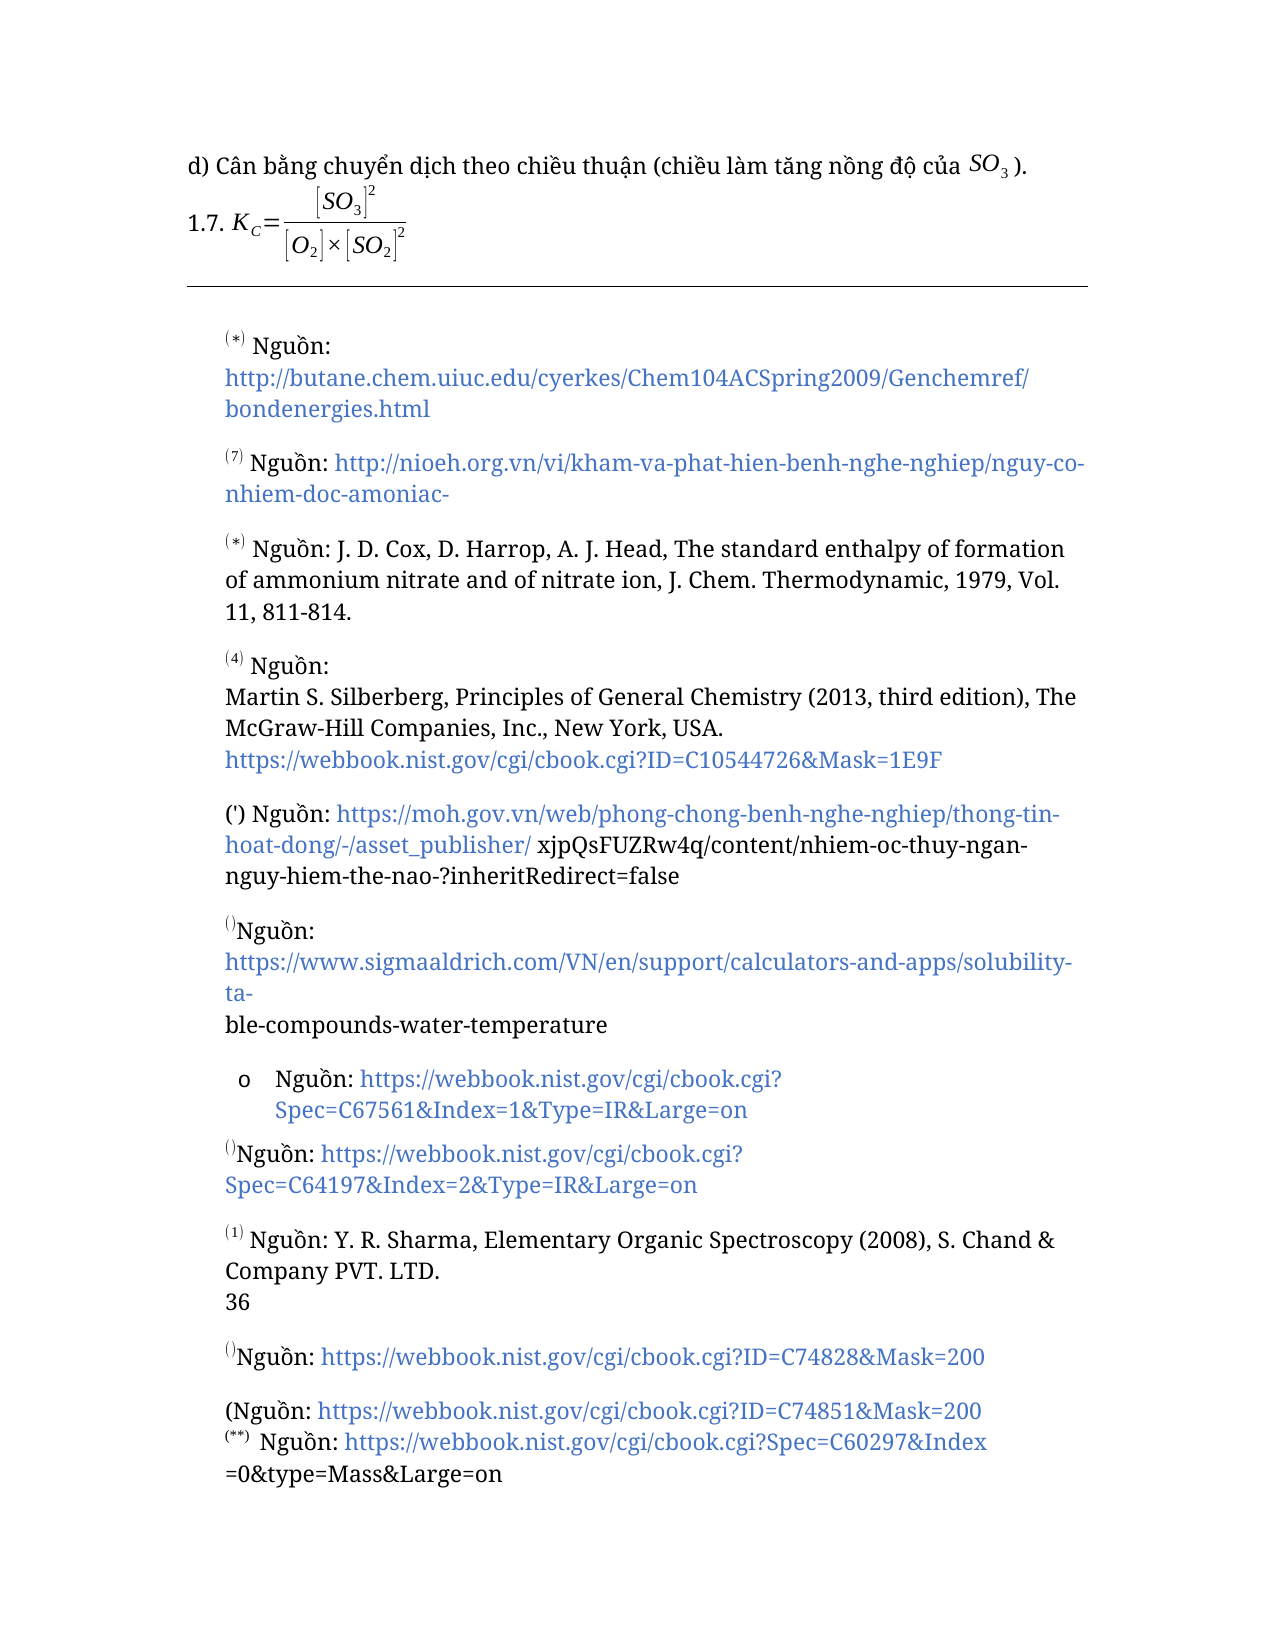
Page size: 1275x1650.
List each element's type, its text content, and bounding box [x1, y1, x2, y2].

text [187, 150, 1087, 263]
list (') Nguồn: https://moh.gov.vn/web/phong-chong-benh-nghe-nghiep/thong-tin-hoat-dong/-/asset_publisher/ xjpQsFUZRw4q/content/nhiem-oc-thuy-ngan-nguy-hiem-the-nao-?inheritRedirect=false [187, 798, 1087, 892]
list Nguồn: Martin S. Silberberg, Principles of General Chemistry (2013, third edition), The McGraw-Hill Companies, Inc., New York, USA. https://webbook.nist.gov/cgi/cbook.cgi?ID=C10544726&Mask=1E9F [187, 649, 1087, 775]
list Nguồn: http://nioeh.org.vn/vi/kham-va-phat-hien-benh-nghe-nghiep/nguy-co-nhiem-doc-amoniac- [187, 447, 1087, 510]
list Nguồn: https://www.sigmaaldrich.com/VN/en/support/calculators-and-apps/solubility-ta- ble-compounds-water-temperature [187, 914, 1087, 1040]
list Nguồn: https://webbook.nist.gov/cgi/cbook.cgi?Spec=C64197&Index=2&Type=IR&Large=on [187, 1138, 1087, 1201]
list (Nguồn: https://webbook.nist.gov/cgi/cbook.cgi?ID=C74851&Mask=200 Nguồn: https://webbook.nist.gov/cgi/cbook.cgi?Spec=C60297&Index =0&type=Mass&Large=on [187, 1395, 1087, 1489]
list Nguồn: J. D. Cox, D. Harrop, A. J. Head, The standard enthalpy of formation of ammonium nitrate and of nitrate ion, J. Chem. Thermodynamic, 1979, Vol. 11, 811-814. [187, 533, 1087, 627]
list Nguồn: http://butane.chem.uiuc.edu/cyerkes/Chem104ACSpring2009/Genchemref/bondenergies.html [187, 330, 1087, 424]
list Nguồn: Y. R. Sharma, Elementary Organic Spectroscopy (2008), S. Chand & Company PVT. LTD. 36 [187, 1223, 1087, 1318]
list Nguồn: https://webbook.nist.gov/cgi/cbook.cgi?ID=C74828&Mask=200 [187, 1341, 1087, 1372]
list Nguồn: https://webbook.nist.gov/cgi/cbook.cgi?Spec=C67561&Index=1&Type=IR&Large=on [237, 1063, 1087, 1125]
